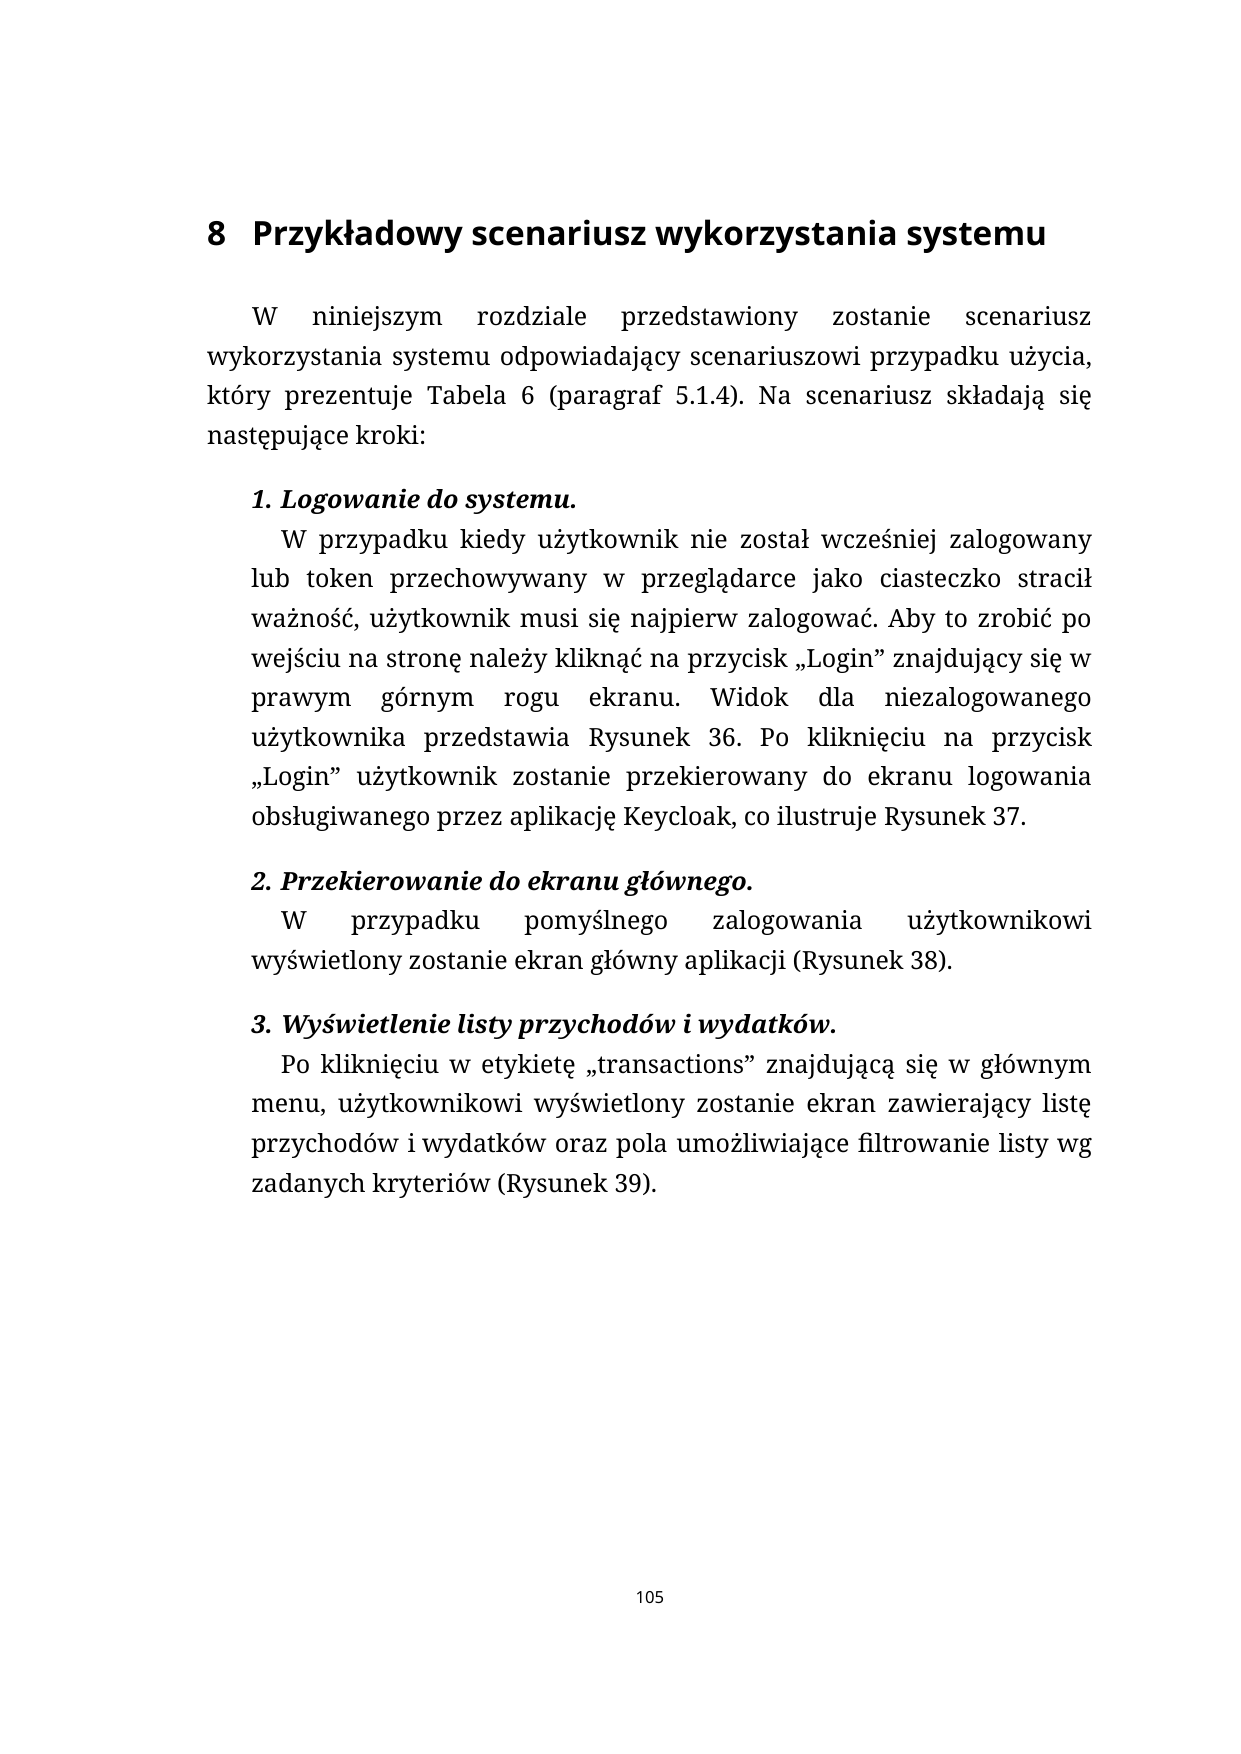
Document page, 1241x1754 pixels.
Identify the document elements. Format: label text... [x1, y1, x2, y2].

text W przypadku pomyślnego zalogowania użytkownikowi wyświetlony zostanie ekran główny aplikacji (Rysunek 38). [251, 897, 1092, 976]
text Wyświetlenie listy przychodów i wydatków. [251, 1001, 1092, 1041]
text W przypadku kiedy użytkownik nie został wcześniej zalogowany lub token przechowywany w przeglądarce jako ciasteczko stracił ważność, użytkownik musi się najpierw zalogować. Aby to zrobić po wejściu na stronę należy kliknąć na przycisk „Login” znajdujący się w prawym górnym rogu ekranu. Widok dla niezalogowanego użytkownika przedstawia Rysunek 36. Po kliknięciu na przycisk „Login” użytkownik zostanie przekierowany do ekranu logowania obsługiwanego przez aplikację Keycloak, co ilustruje Rysunek 37. [251, 516, 1092, 833]
text Po kliknięciu w etykietę „transactions” znajdującą się w głównym menu, użytkownikowi wyświetlony zostanie ekran zawierający listę przychodów i wydatków oraz pola umożliwiające filtrowanie listy wg zadanych kryteriów (Rysunek 39). [251, 1041, 1092, 1199]
text Logowanie do systemu. [251, 476, 1092, 516]
text W niniejszym rozdziale przedstawiony zostanie scenariusz wykorzystania systemu odpowiadający scenariuszowi przypadku użycia, który prezentuje Tabela 6 (paragraf 5.1.4). Na scenariusz składają się następujące kroki: [207, 293, 1092, 451]
subtitle Przykładowy scenariusz wykorzystania systemu [207, 210, 1092, 256]
text Przekierowanie do ekranu głównego. [251, 858, 1092, 897]
